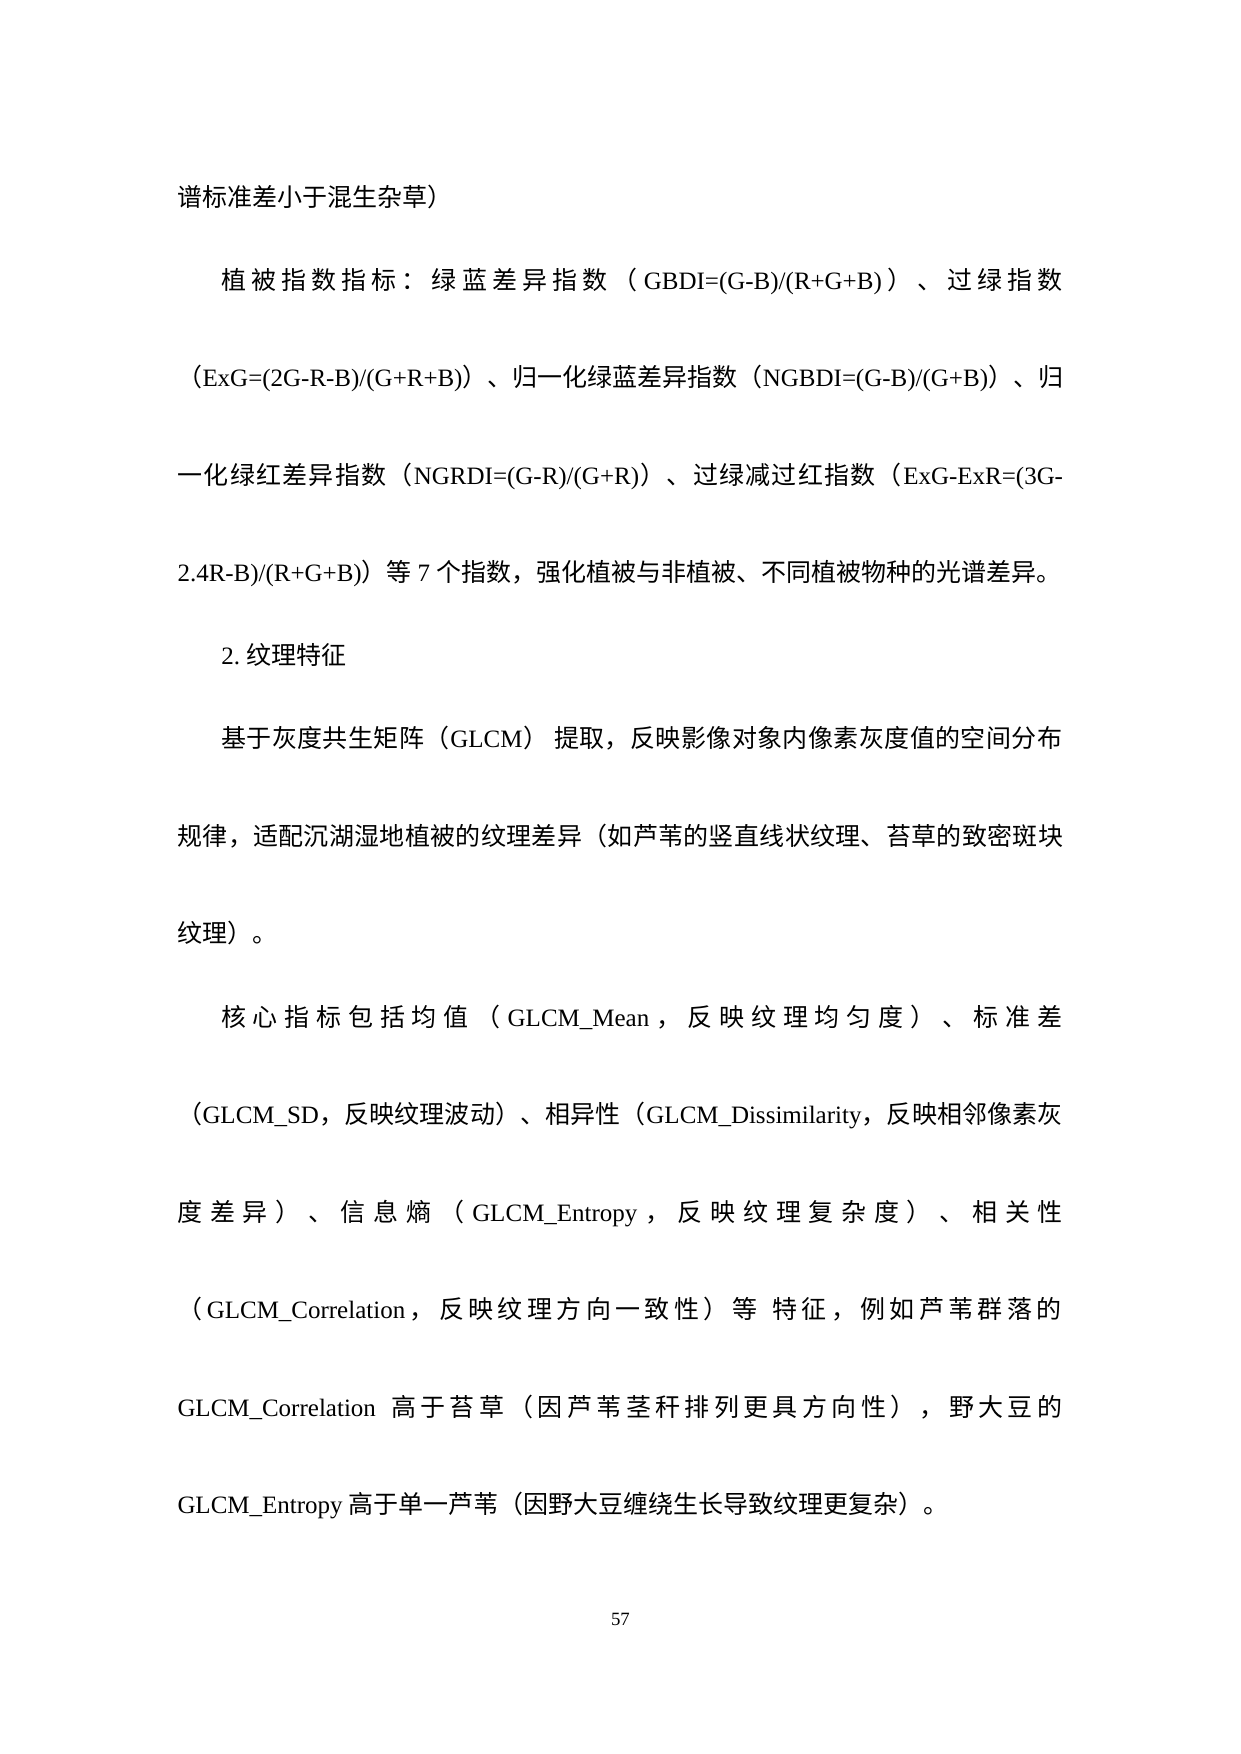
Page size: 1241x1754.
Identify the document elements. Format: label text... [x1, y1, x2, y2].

text 基于灰度共生矩阵（GLCM） 提取，反映影像对象内像素灰度值的空间分布规律，适配沉湖湿地植被的纹理差异（如芦苇的竖直线状纹理、苔草的致密斑块纹理）。 [177, 704, 1063, 964]
text 植被指数指标：绿蓝差异指数（GBDI=(G-B)/(R+G+B)）、过绿指数（ExG=(2G-R-B)/(G+R+B)）、归一化绿蓝差异指数（NGBDI=(G-B)/(G+B)）、归一化绿红差异指数（NGRDI=(G-R)/(G+R)）、过绿减过红指数（ExG-ExR=(3G-2.4R-B)/(R+G+B)）等 7 个指数，强化植被与非植被、不同植被物种的光谱差异。 [177, 246, 1063, 603]
text 核心指标包括均值（GLCM_Mean，反映纹理均匀度）、标准差（GLCM_SD，反映纹理波动）、相异性（GLCM_Dissimilarity，反映相邻像素灰度差异）、信息熵（GLCM_Entropy，反映纹理复杂度）、相关性（GLCM_Correlation，反映纹理方向一致性）等 特征，例如芦苇群落的 GLCM_Correlation 高于苔草（因芦苇茎秆排列更具方向性），野大豆的 GLCM_Entropy 高于单一芦苇（因野大豆缠绕生长导致纹理更复杂）。 [177, 983, 1063, 1535]
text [177, 163, 1063, 228]
text 2. 纹理特征 [177, 621, 1063, 686]
